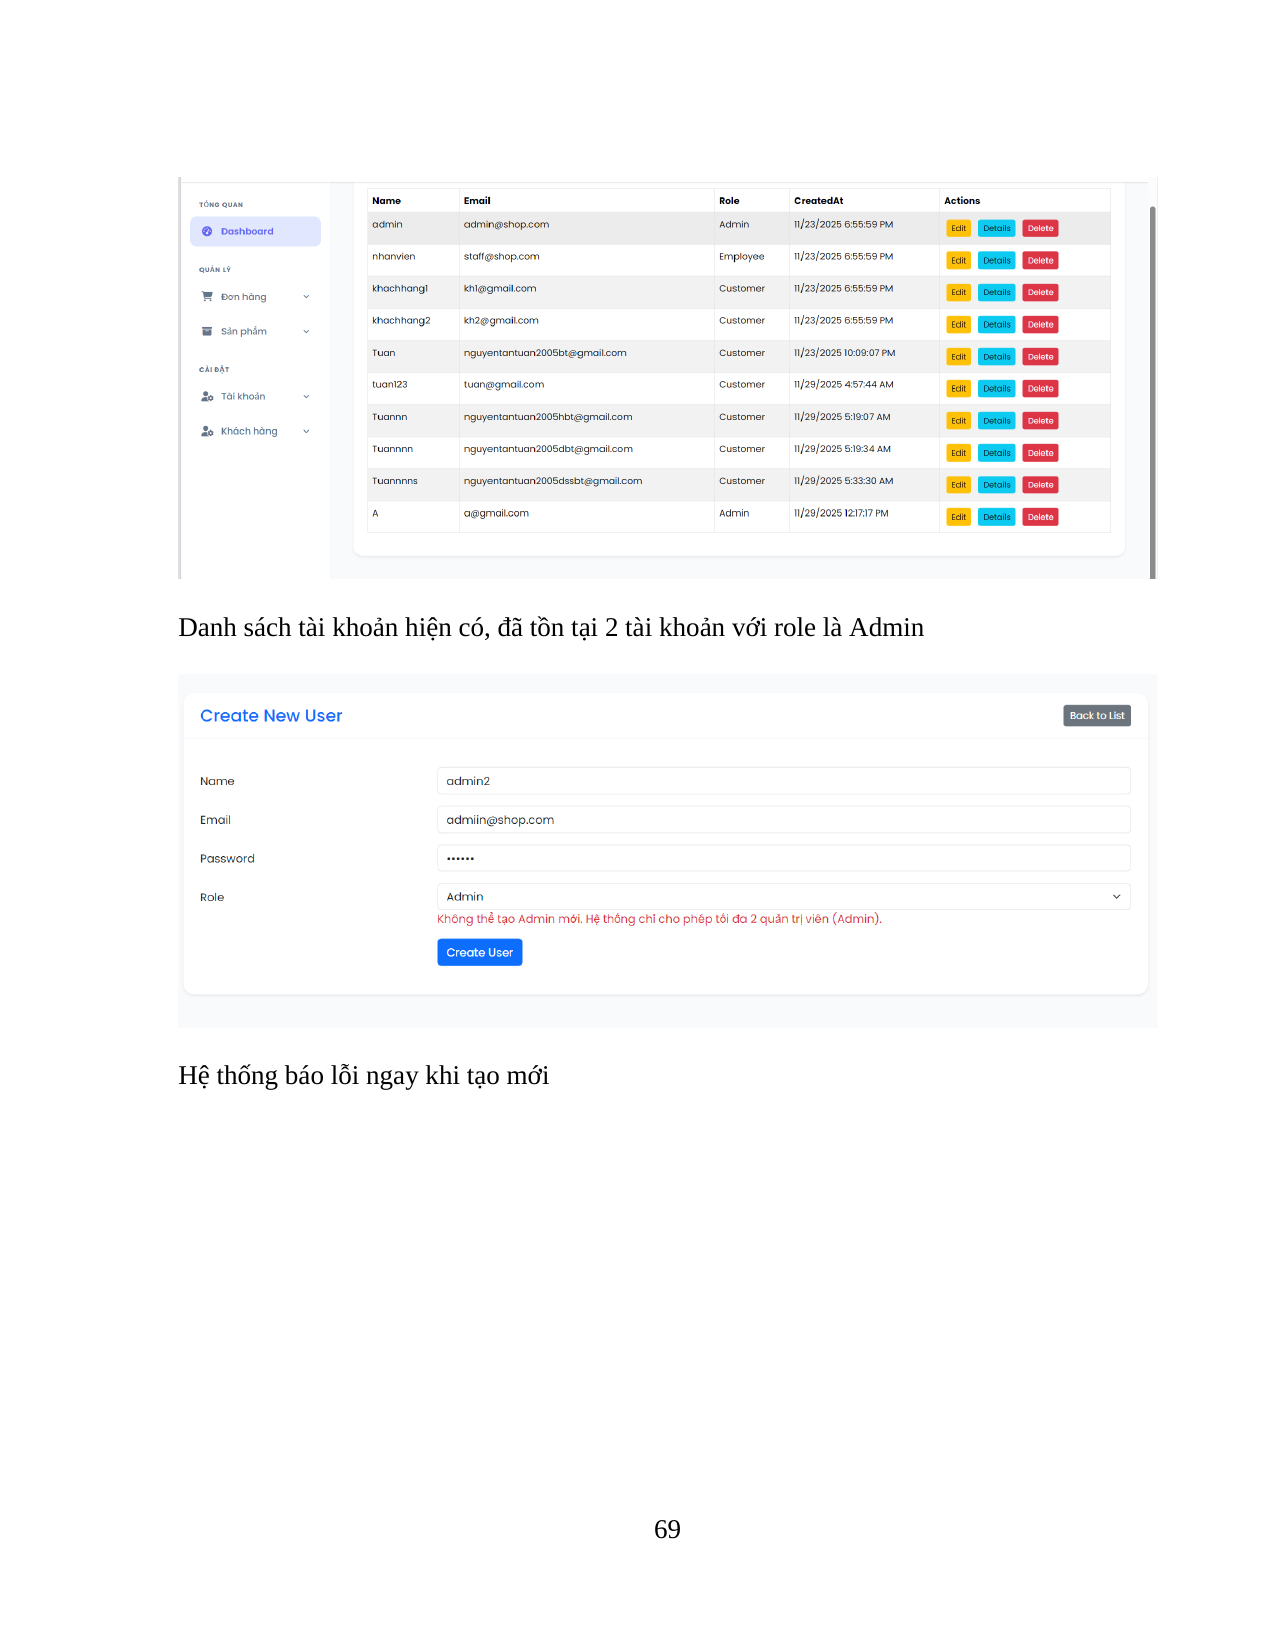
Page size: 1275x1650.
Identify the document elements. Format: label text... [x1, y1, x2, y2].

text Hệ thống báo lỗi ngay khi tạo mới [178, 1059, 1157, 1091]
picture [178, 674, 1158, 1028]
picture [178, 177, 1158, 579]
text Danh sách tài khoản hiện có, đã tồn tại 2 tài khoản với role là Admin [178, 611, 1157, 642]
